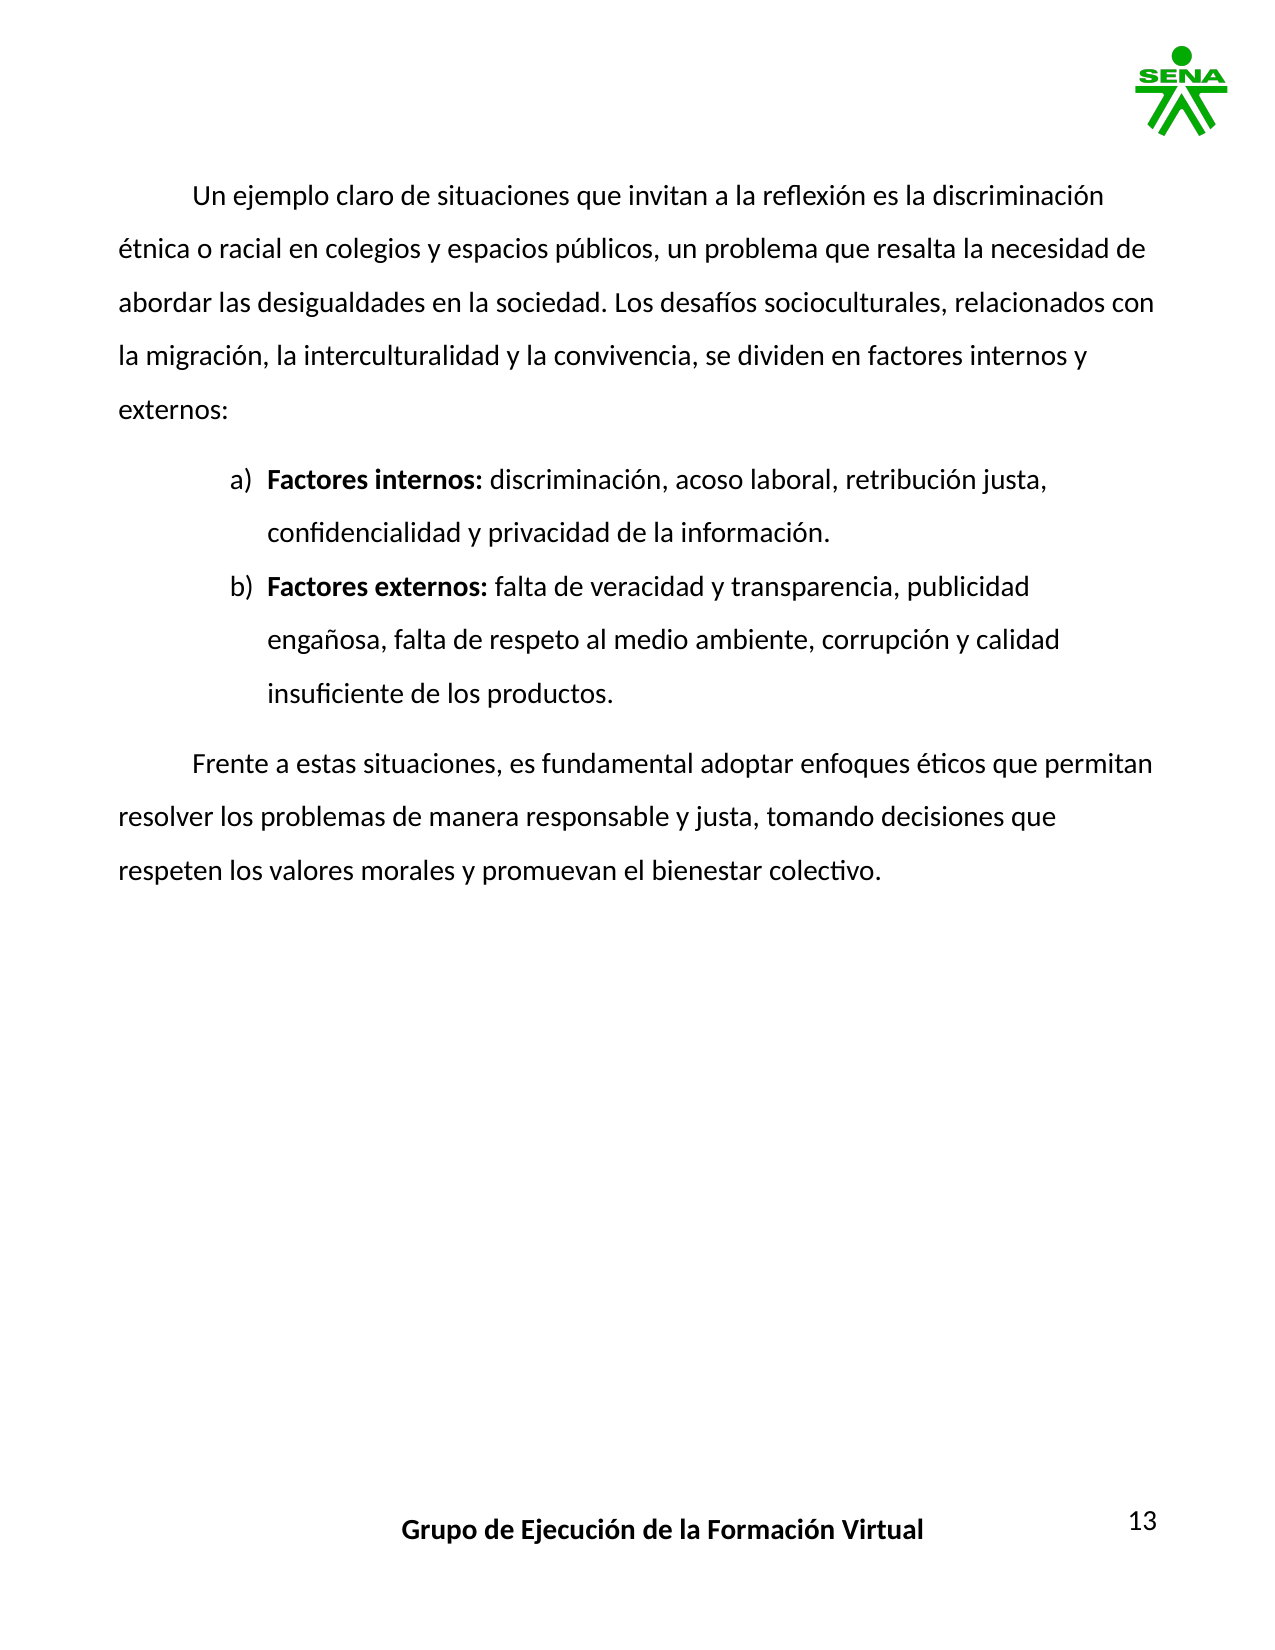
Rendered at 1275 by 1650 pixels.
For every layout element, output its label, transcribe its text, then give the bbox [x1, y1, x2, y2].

picture [1135, 46, 1228, 136]
text Frente a estas situaciones, es fundamental adoptar enfoques éticos que permitan resolver los problemas de manera responsable y justa, tomando decisiones que respeten los valores morales y promuevan el bienestar colectivo. [118, 745, 1157, 887]
list Factores externos: falta de veracidad y transparencia, publicidad engañosa, falta de respeto al medio ambiente, corrupción y calidad insuficiente de los productos. [229, 568, 1157, 710]
text Un ejemplo claro de situaciones que invitan a la reflexión es la discriminación étnica o racial en colegios y espacios públicos, un problema que resalta la necesidad de abordar las desigualdades en la sociedad. Los desafíos socioculturales, relacionados con la migración, la interculturalidad y la convivencia, se dividen en factores internos y externos: [118, 177, 1157, 427]
list Factores internos: discriminación, acoso laboral, retribución justa, confidencialidad y privacidad de la información. [229, 461, 1157, 550]
